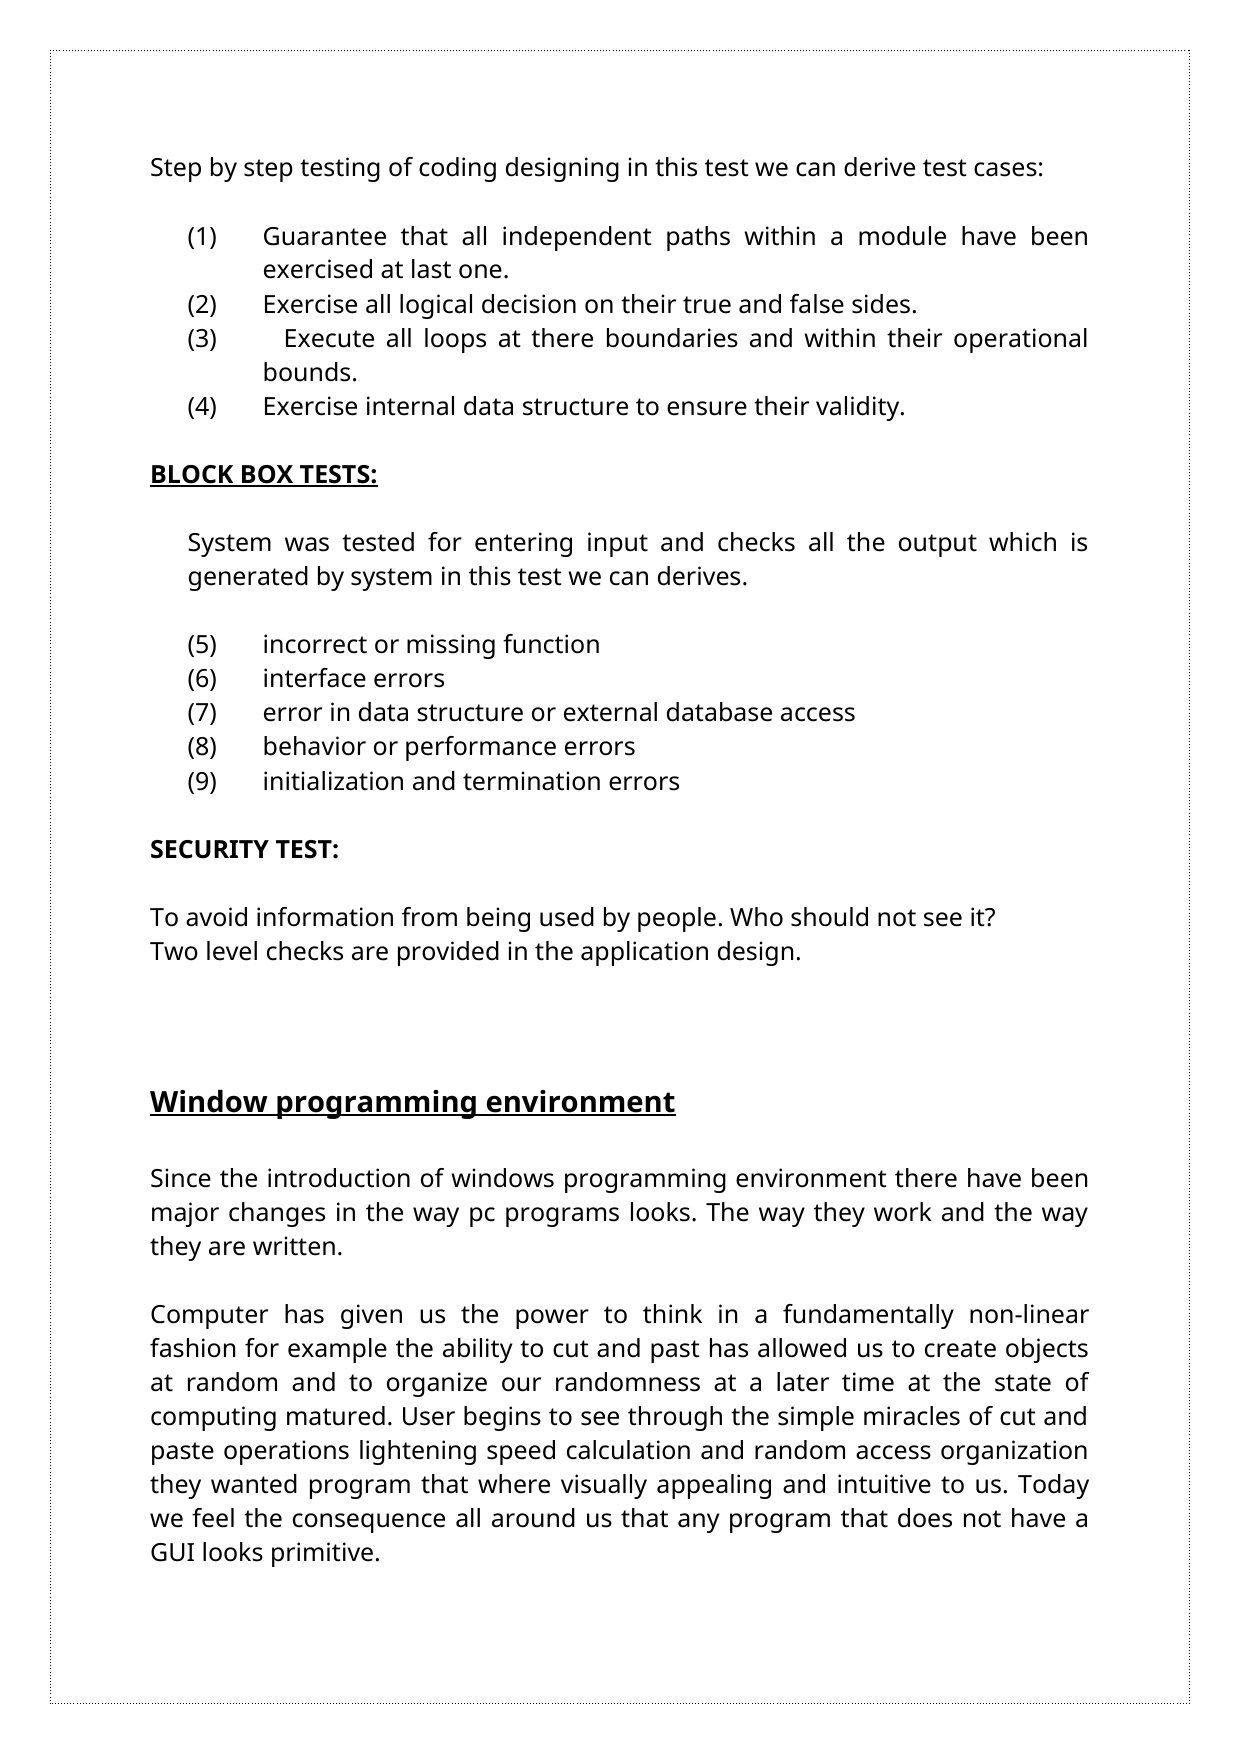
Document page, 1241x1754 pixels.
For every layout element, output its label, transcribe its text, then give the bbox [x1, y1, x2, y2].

list Guarantee that all independent paths within a module have been exercised at last one. [187, 218, 1090, 286]
list Execute all loops at there boundaries and within their operational bounds. [187, 320, 1090, 388]
text Computer has given us the power to think in a fundamentally non-linear fashion for example the ability to cut and past has allowed us to create objects at random and to organize our randomness at a later time at the state of computing matured. User begins to see through the simple miracles of cut and paste operations lightening speed calculation and random access organization they wanted program that where visually appealing and intuitive to us. Today we feel the consequence all around us that any program that does not have a GUI looks primitive. [150, 1297, 1090, 1569]
text Window programming environment [150, 1081, 1090, 1121]
text To avoid information from being used by people. Who should not see it? [150, 899, 1240, 933]
list Exercise internal data structure to ensure their validity. [187, 388, 1090, 422]
text Two level checks are provided in the application design. [150, 933, 1240, 967]
text Step by step testing of coding designing in this test we can derive test cases: [150, 150, 1240, 184]
text System was tested for entering input and checks all the output which is generated by system in this test we can derives. [187, 525, 1090, 593]
text Since the introduction of windows programming environment there have been major changes in the way pc programs looks. The way they work and the way they are written. [150, 1160, 1090, 1262]
list incorrect or missing function [187, 627, 1090, 661]
list behavior or performance errors [187, 729, 1090, 763]
text SECURITY TEST: [150, 831, 1090, 865]
list error in data structure or external database access [187, 695, 1090, 729]
list interface errors [187, 661, 1090, 695]
list initialization and termination errors [187, 763, 1090, 797]
list Exercise all logical decision on their true and false sides. [187, 286, 1090, 320]
text BLOCK BOX TESTS: [150, 457, 1090, 491]
